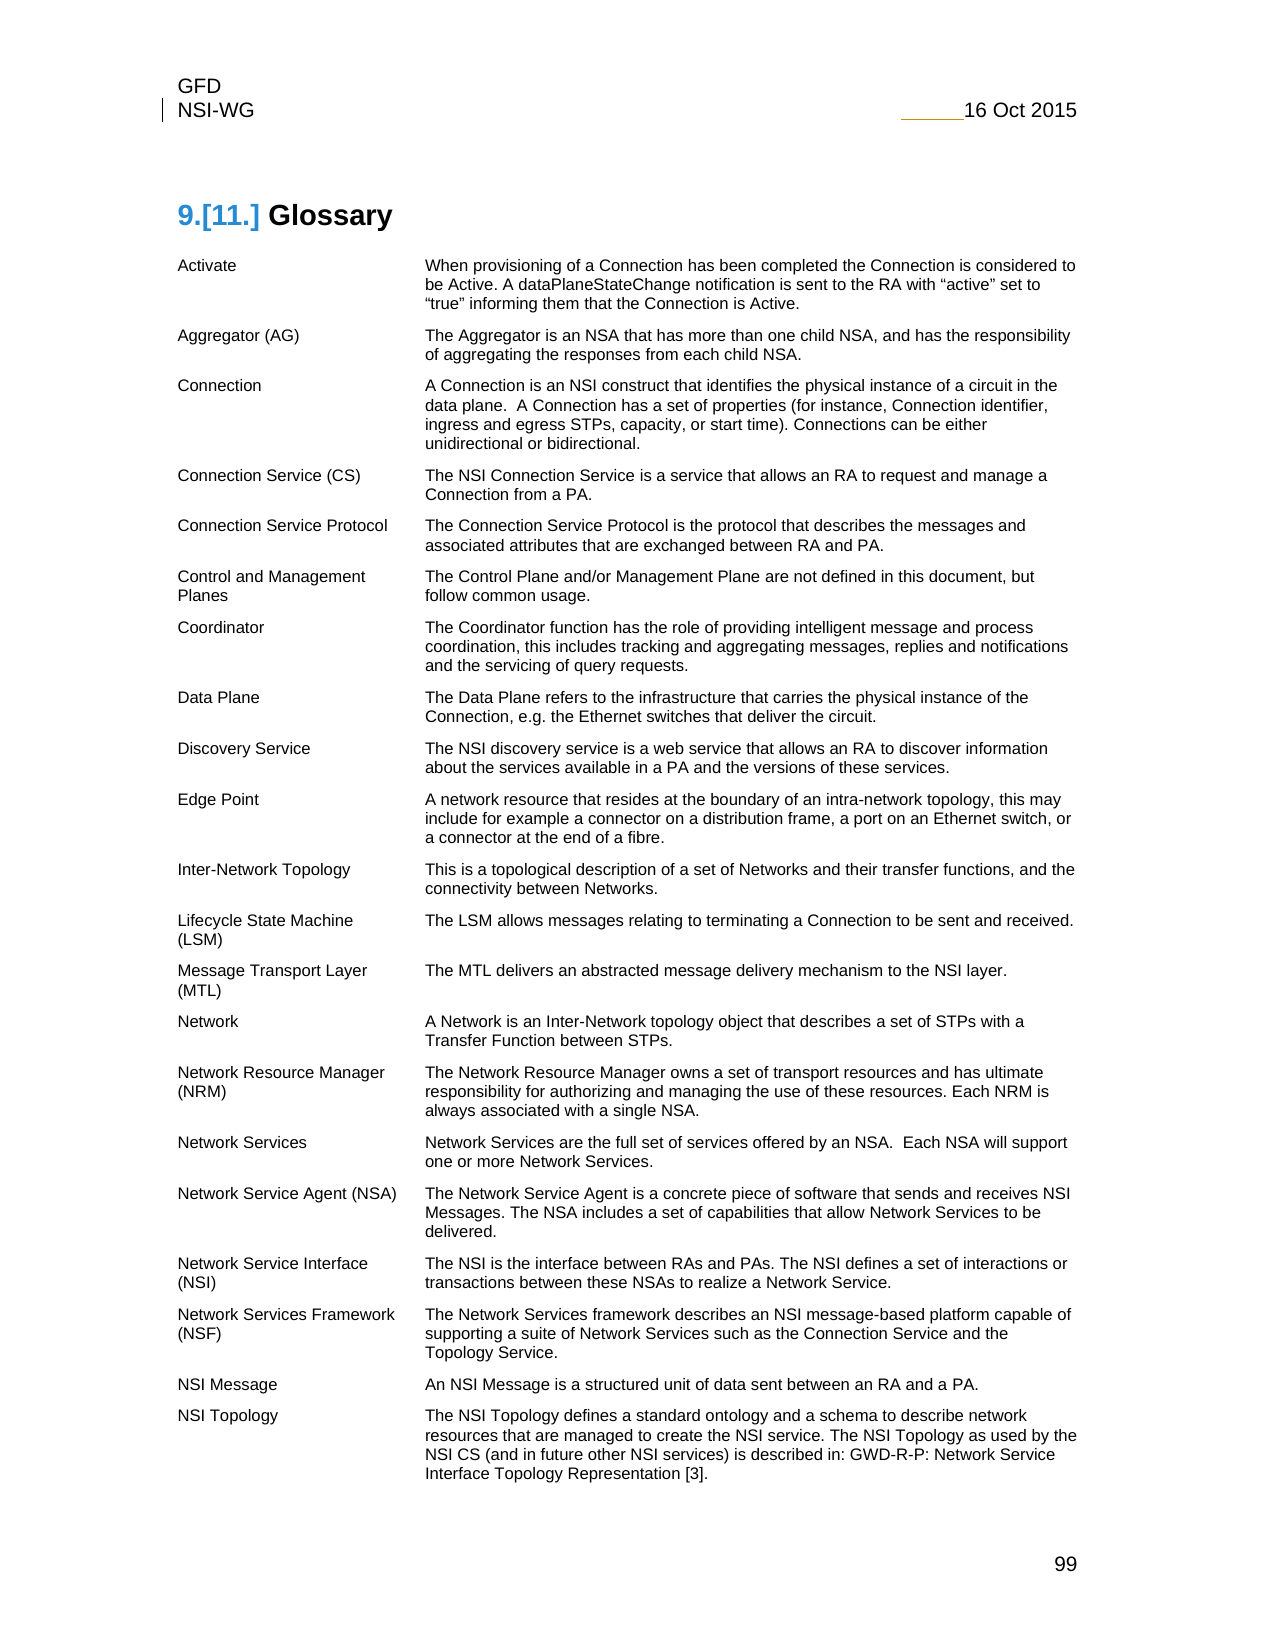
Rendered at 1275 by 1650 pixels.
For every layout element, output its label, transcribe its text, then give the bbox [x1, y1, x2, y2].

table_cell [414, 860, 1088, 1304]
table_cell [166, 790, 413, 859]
subtitle Glossary [177, 198, 1098, 231]
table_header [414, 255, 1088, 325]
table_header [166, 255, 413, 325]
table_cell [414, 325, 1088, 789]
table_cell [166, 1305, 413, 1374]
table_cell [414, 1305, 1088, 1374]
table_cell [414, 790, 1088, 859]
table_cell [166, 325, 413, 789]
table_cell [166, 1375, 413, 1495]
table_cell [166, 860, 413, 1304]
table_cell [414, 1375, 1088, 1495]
